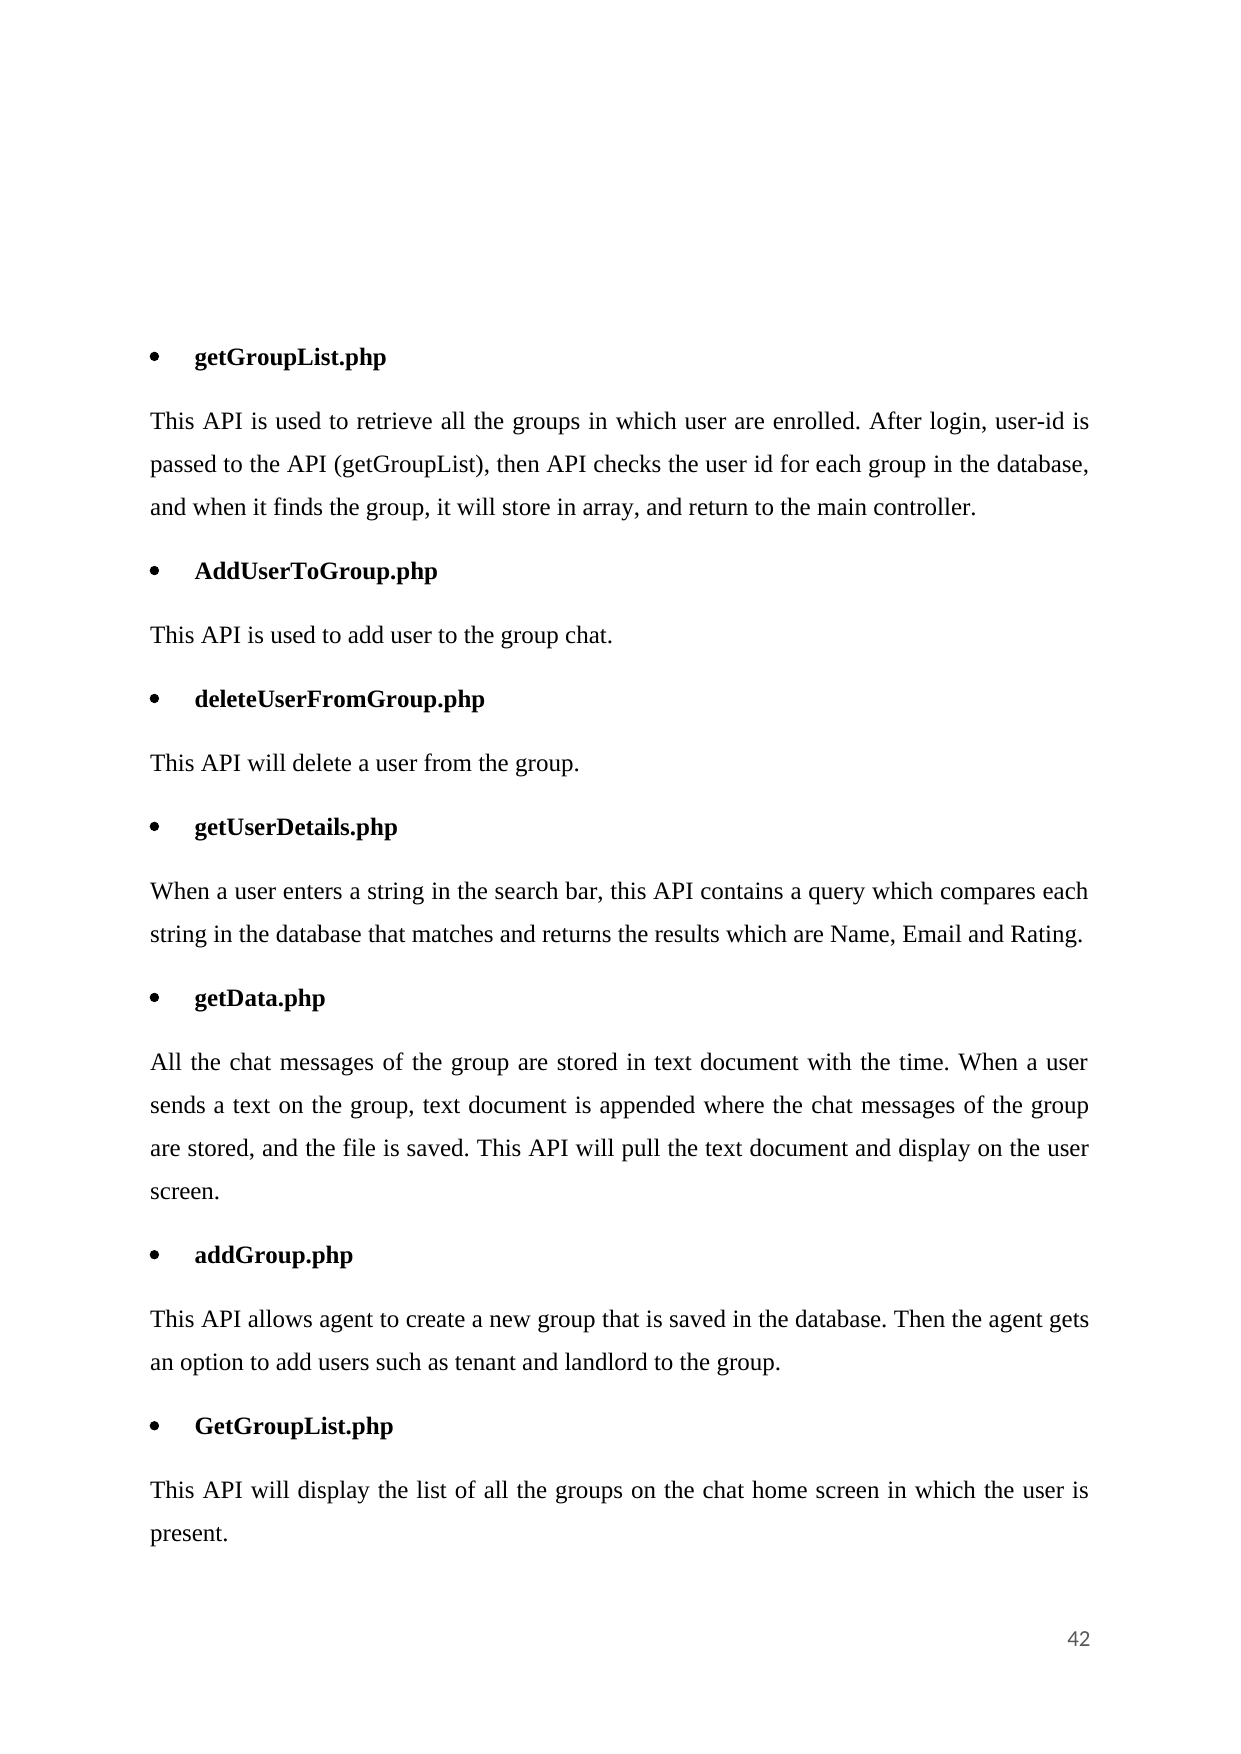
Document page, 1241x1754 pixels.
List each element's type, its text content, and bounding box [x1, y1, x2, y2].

list GetGroupList.php [150, 1411, 1090, 1440]
text When a user enters a string in the search bar, this API contains a query which compares each string in the database that matches and returns the results which are Name, Email and Rating. [150, 876, 1090, 948]
list deleteUserFromGroup.php [150, 684, 1090, 713]
text All the chat messages of the group are stored in text document with the time. When a user sends a text on the group, text document is appended where the chat messages of the group are stored, and the file is saved. This API will pull the text document and display on the user screen. [150, 1047, 1090, 1205]
text This API is used to retrieve all the groups in which user are enrolled. After login, user-id is passed to the API (getGroupList), then API checks the user id for each group in the database, and when it finds the group, it will store in array, and return to the main controller. [150, 406, 1090, 521]
text This API will delete a user from the group. [150, 748, 1090, 777]
text This API is used to add user to the group chat. [150, 620, 1090, 649]
list getData.php [150, 983, 1090, 1012]
text This API allows agent to create a new group that is saved in the database. Then the agent gets an option to add users such as tenant and landlord to the group. [150, 1304, 1090, 1376]
text This API will display the list of all the groups on the chat home screen in which the user is present. [150, 1475, 1090, 1547]
list AddUserToGroup.php [150, 556, 1090, 585]
list addGroup.php [150, 1240, 1090, 1269]
list getGroupList.php [150, 342, 1090, 371]
list getUserDetails.php [150, 812, 1090, 841]
